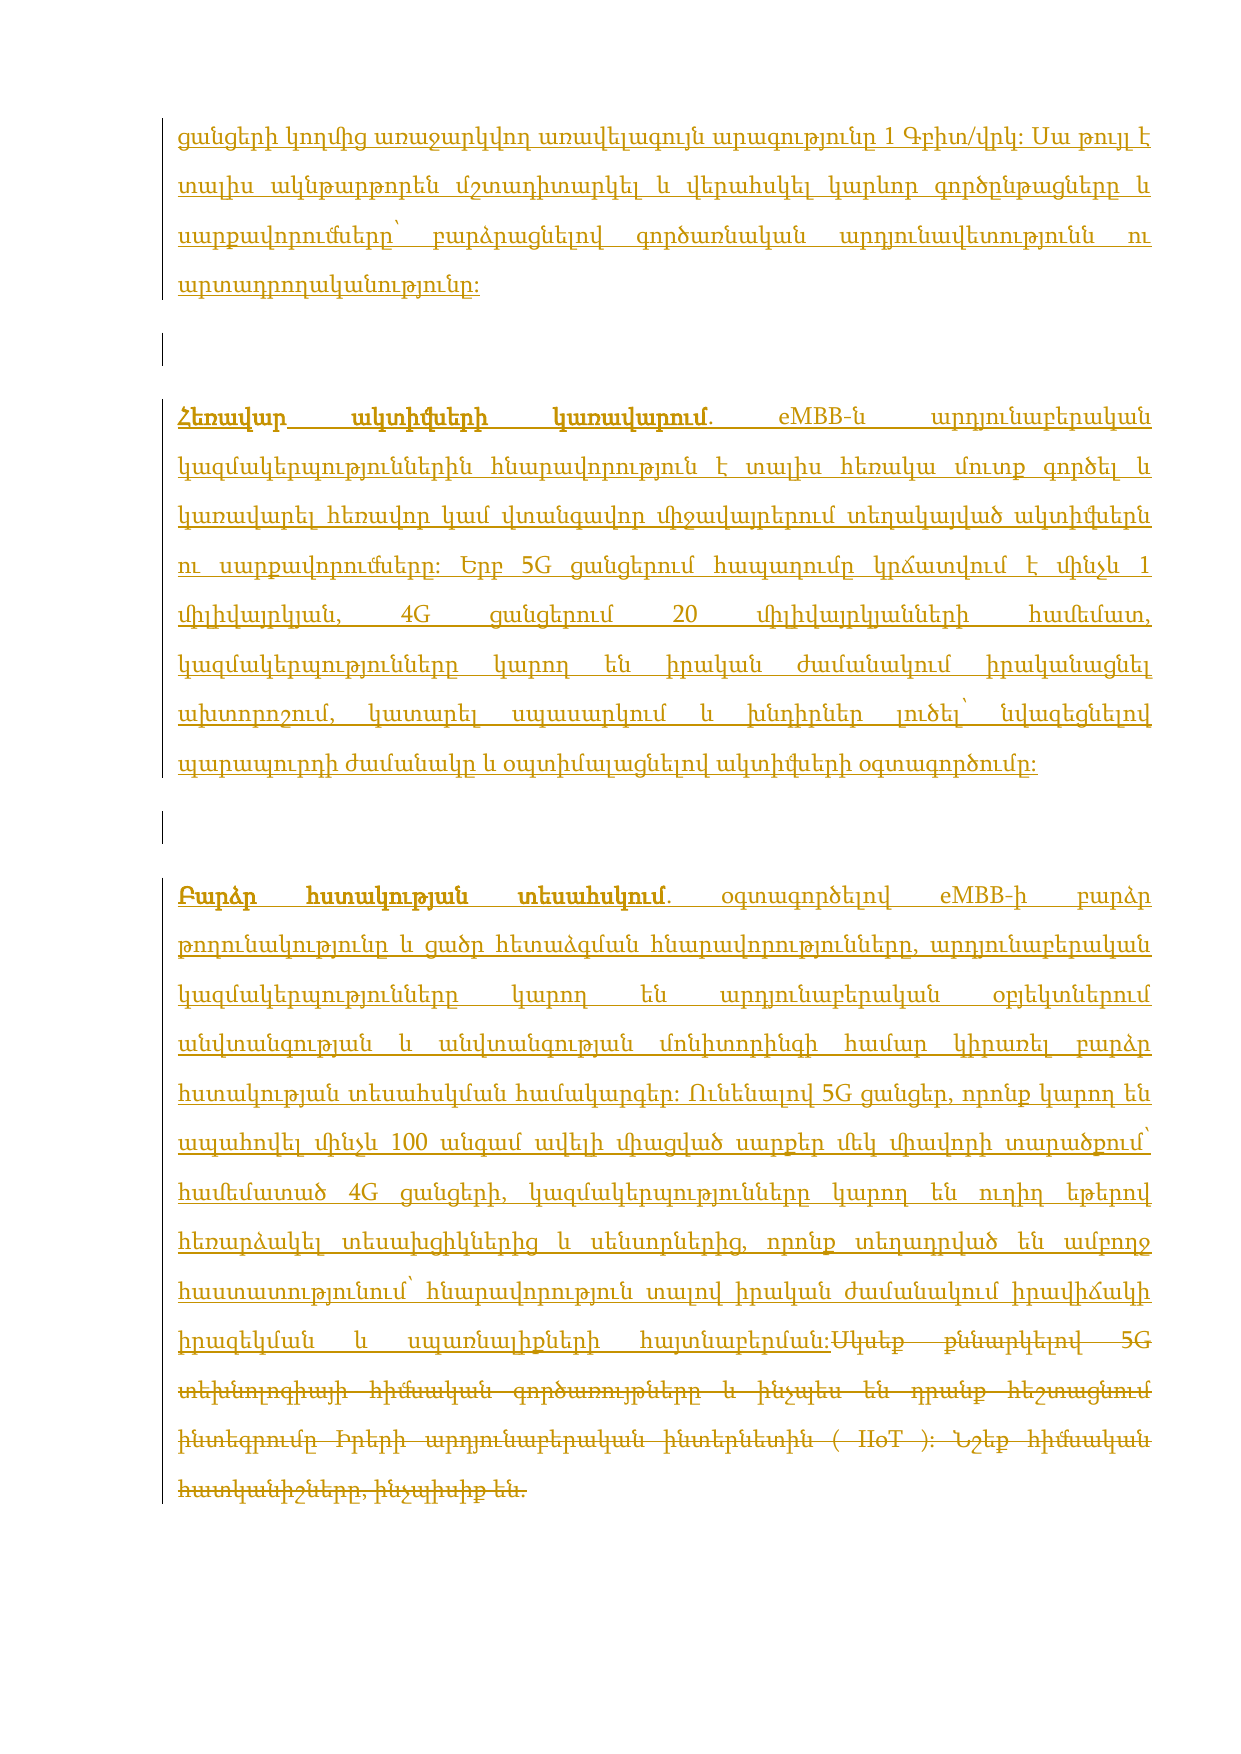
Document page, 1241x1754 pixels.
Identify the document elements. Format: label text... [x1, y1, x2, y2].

text ար [177, 626, 1152, 675]
text ար [177, 725, 1152, 778]
text ար [177, 399, 1152, 477]
text ար [177, 478, 1152, 526]
text ար [177, 527, 1152, 576]
text ար [177, 577, 1152, 625]
text ար [177, 676, 1152, 724]
